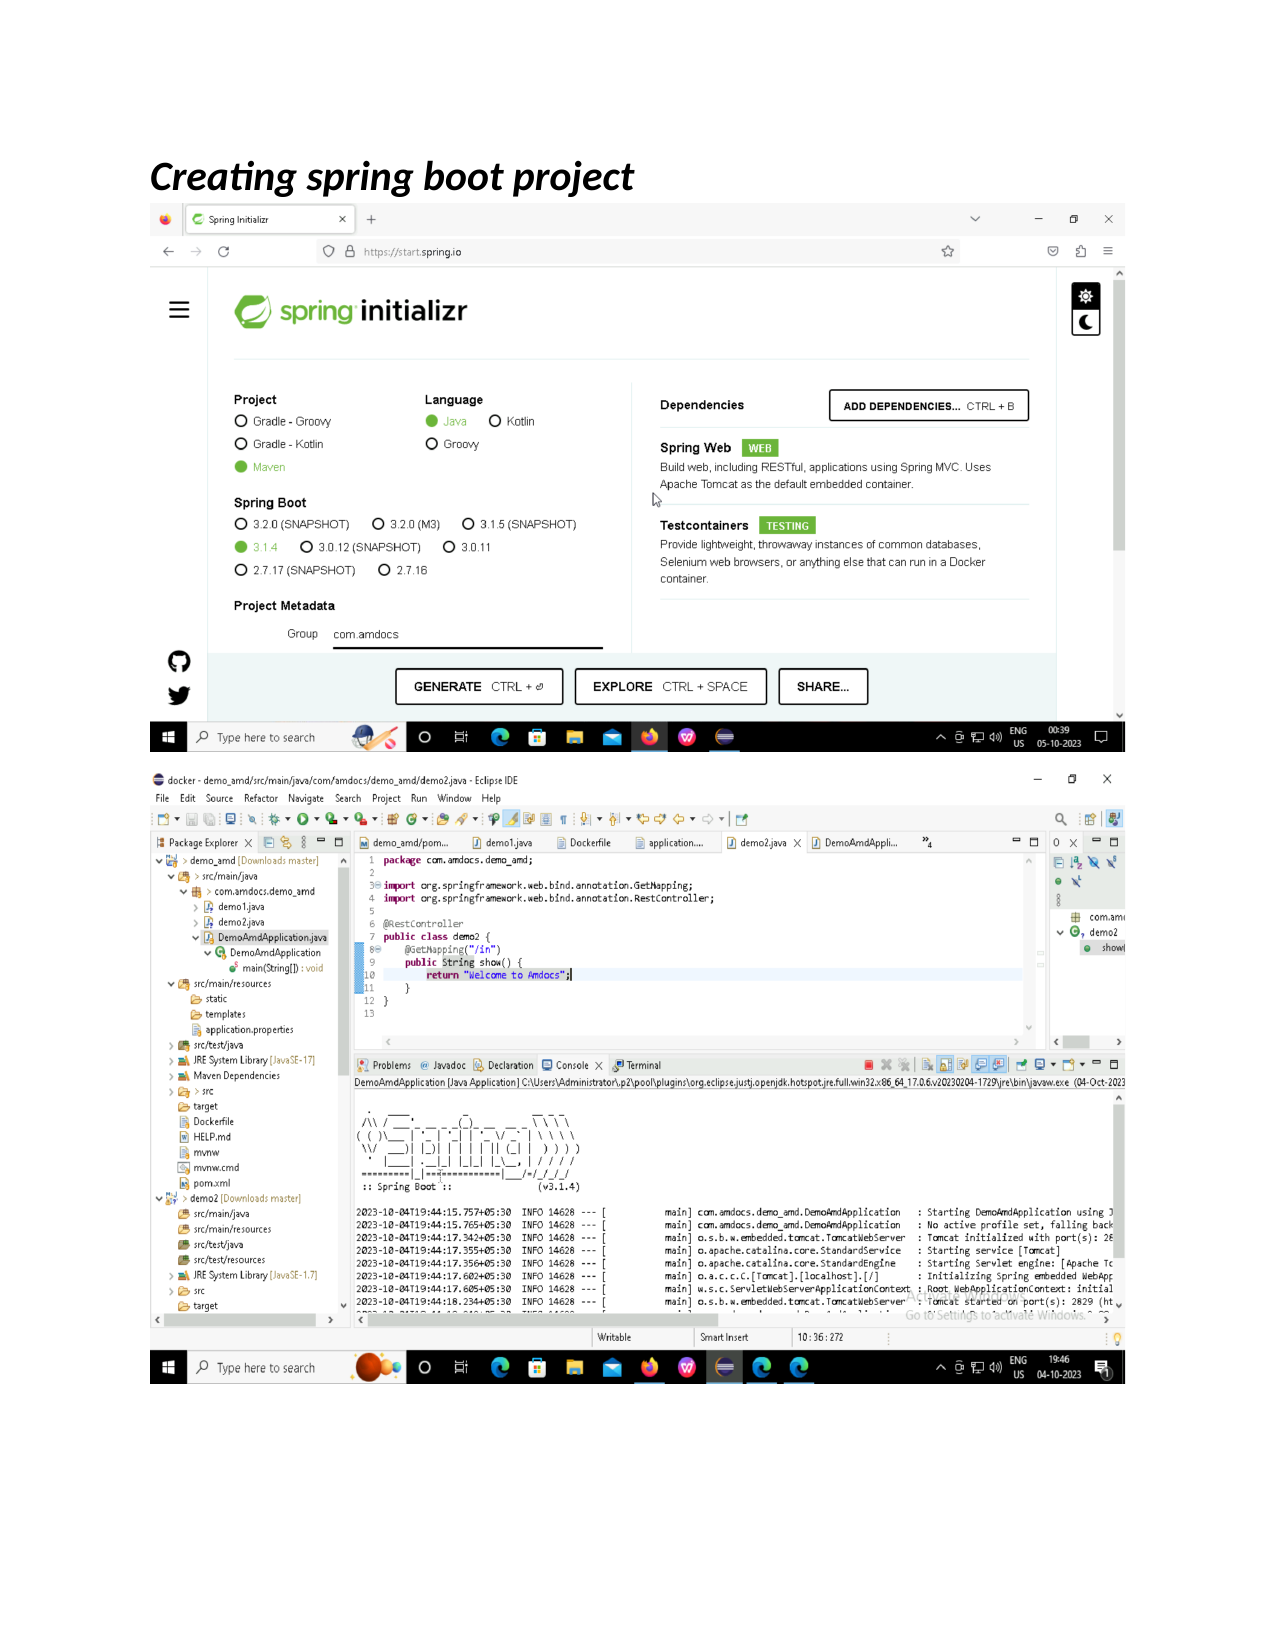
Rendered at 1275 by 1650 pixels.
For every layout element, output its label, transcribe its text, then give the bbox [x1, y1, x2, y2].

text Creating spring boot project [150, 150, 1125, 203]
picture [150, 203, 1125, 752]
picture [150, 770, 1125, 1384]
